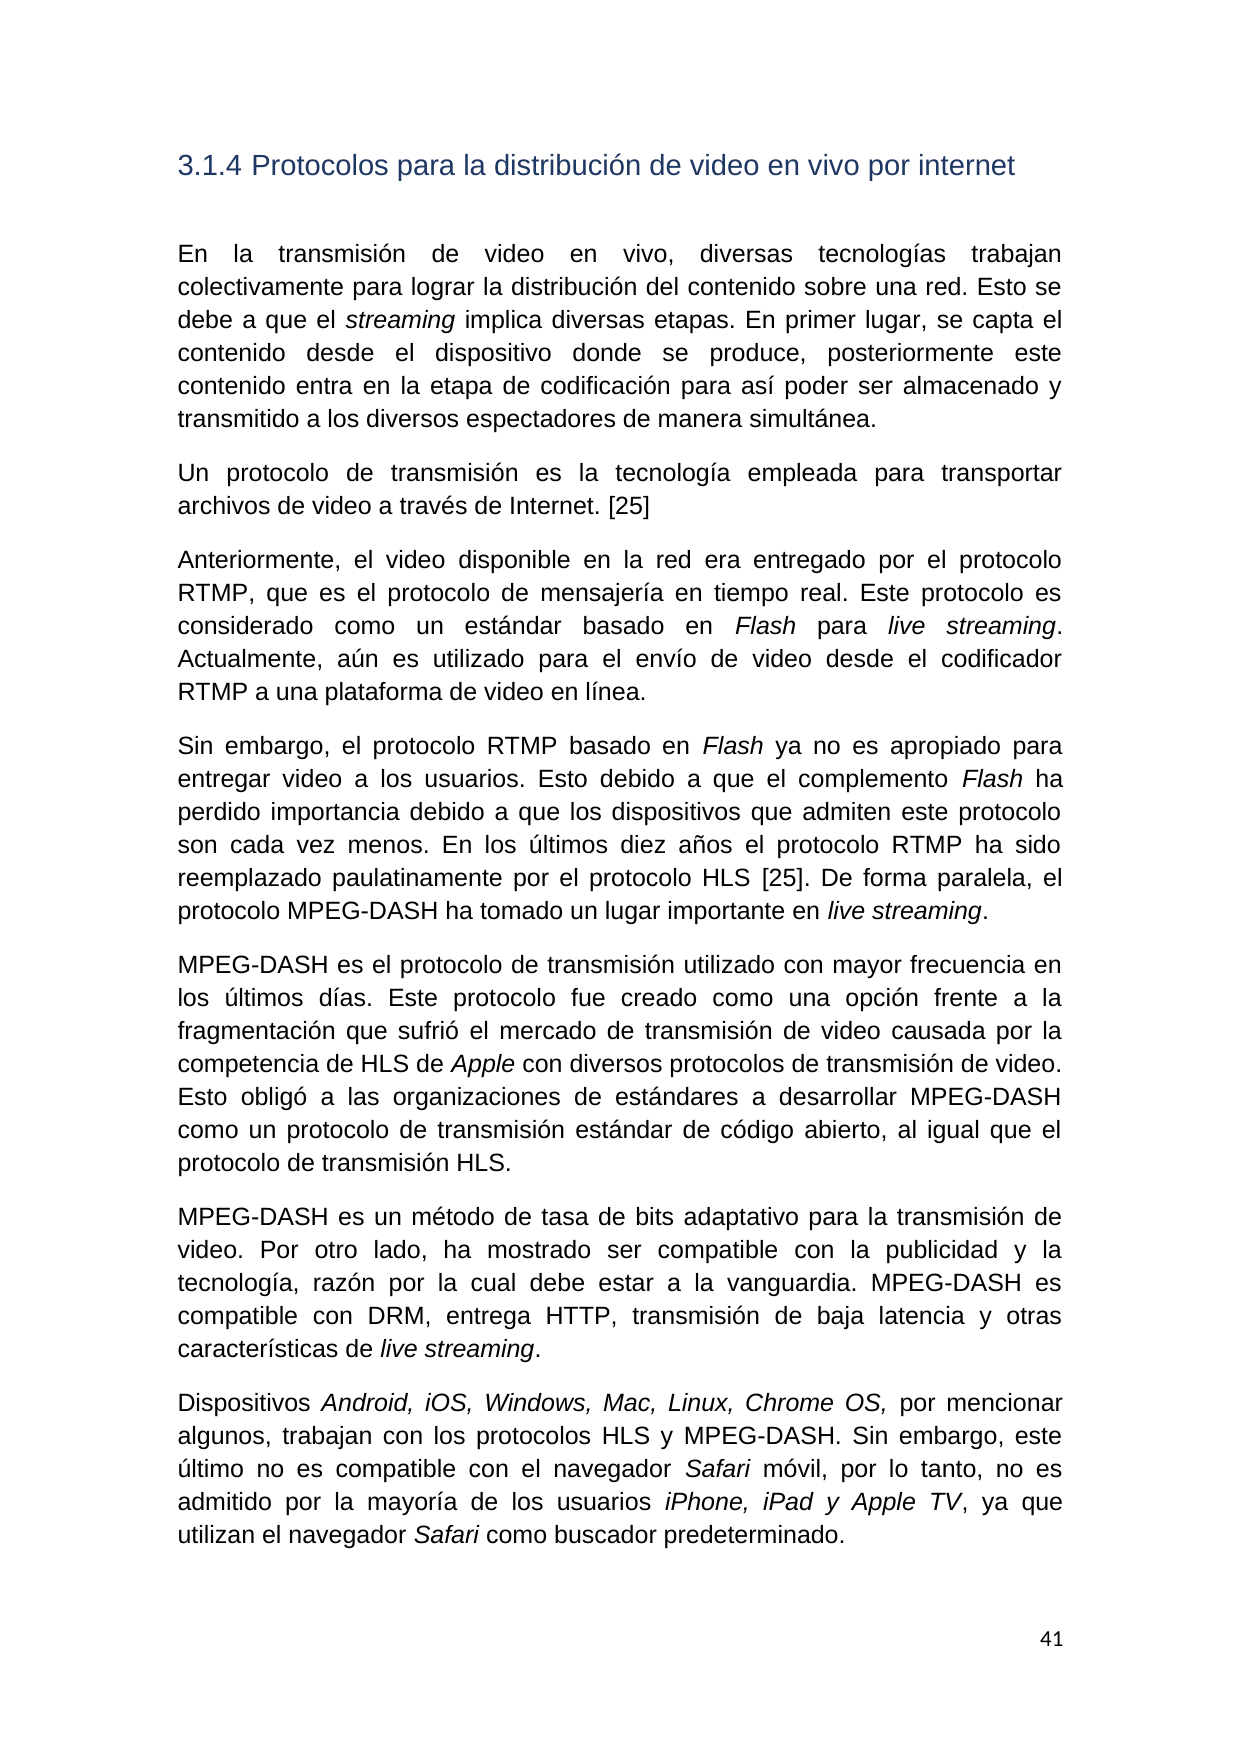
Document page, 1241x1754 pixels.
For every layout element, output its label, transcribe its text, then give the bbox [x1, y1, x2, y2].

text Anteriormente, el video disponible en la red era entregado por el protocolo RTMP, que es el protocolo de mensajería en tiempo real. Este protocolo es considerado como un estándar basado en Flash para live streaming. Actualmente, aún es utilizado para el envío de video desde el codificador RTMP a una plataforma de video en línea. [177, 545, 1063, 706]
text Sin embargo, el protocolo RTMP basado en Flash ya no es apropiado para entregar video a los usuarios. Esto debido a que el complemento Flash ha perdido importancia debido a que los dispositivos que admiten este protocolo son cada vez menos. En los últimos diez años el protocolo RTMP ha sido reemplazado paulatinamente por el protocolo HLS. De forma paralela, el protocolo MPEG-DASH ha tomado un lugar importante en live streaming. [177, 731, 1063, 925]
text MPEG-DASH es un método de tasa de bits adaptativo para la transmisión de video. Por otro lado, ha mostrado ser compatible con la publicidad y la tecnología, razón por la cual debe estar a la vanguardia. MPEG-DASH es compatible con DRM, entrega HTTP, transmisión de baja latencia y otras características de live streaming. [177, 1202, 1063, 1363]
text Un protocolo de transmisión es la tecnología empleada para transportar archivos de video a través de Internet. [177, 458, 1063, 520]
subtitle 3.1.4 Protocolos para la distribución de video en vivo por internet [177, 148, 1063, 181]
text En la transmisión de video en vivo, diversas tecnologías trabajan colectivamente para lograr la distribución del contenido sobre una red. Esto se debe a que el streaming implica diversas etapas. En primer lugar, se capta el contenido desde el dispositivo donde se produce, posteriormente este contenido entra en la etapa de codificación para así poder ser almacenado y transmitido a los diversos espectadores de manera simultánea. [177, 239, 1063, 433]
text MPEG-DASH es el protocolo de transmisión utilizado con mayor frecuencia en los últimos días. Este protocolo fue creado como una opción frente a la fragmentación que sufrió el mercado de transmisión de video causada por la competencia de HLS de Apple con diversos protocolos de transmisión de video. Esto obligó a las organizaciones de estándares a desarrollar MPEG-DASH como un protocolo de transmisión estándar de código abierto, al igual que el protocolo de transmisión HLS. [177, 950, 1063, 1177]
text Dispositivos Android, iOS, Windows, Mac, Linux, Chrome OS, por mencionar algunos, trabajan con los protocolos HLS y MPEG-DASH. Sin embargo, este último no es compatible con el navegador Safari móvil, por lo tanto, no es admitido por la mayoría de los usuarios iPhone, iPad y Apple TV, ya que utilizan el navegador Safari como buscador predeterminado. [177, 1388, 1063, 1549]
